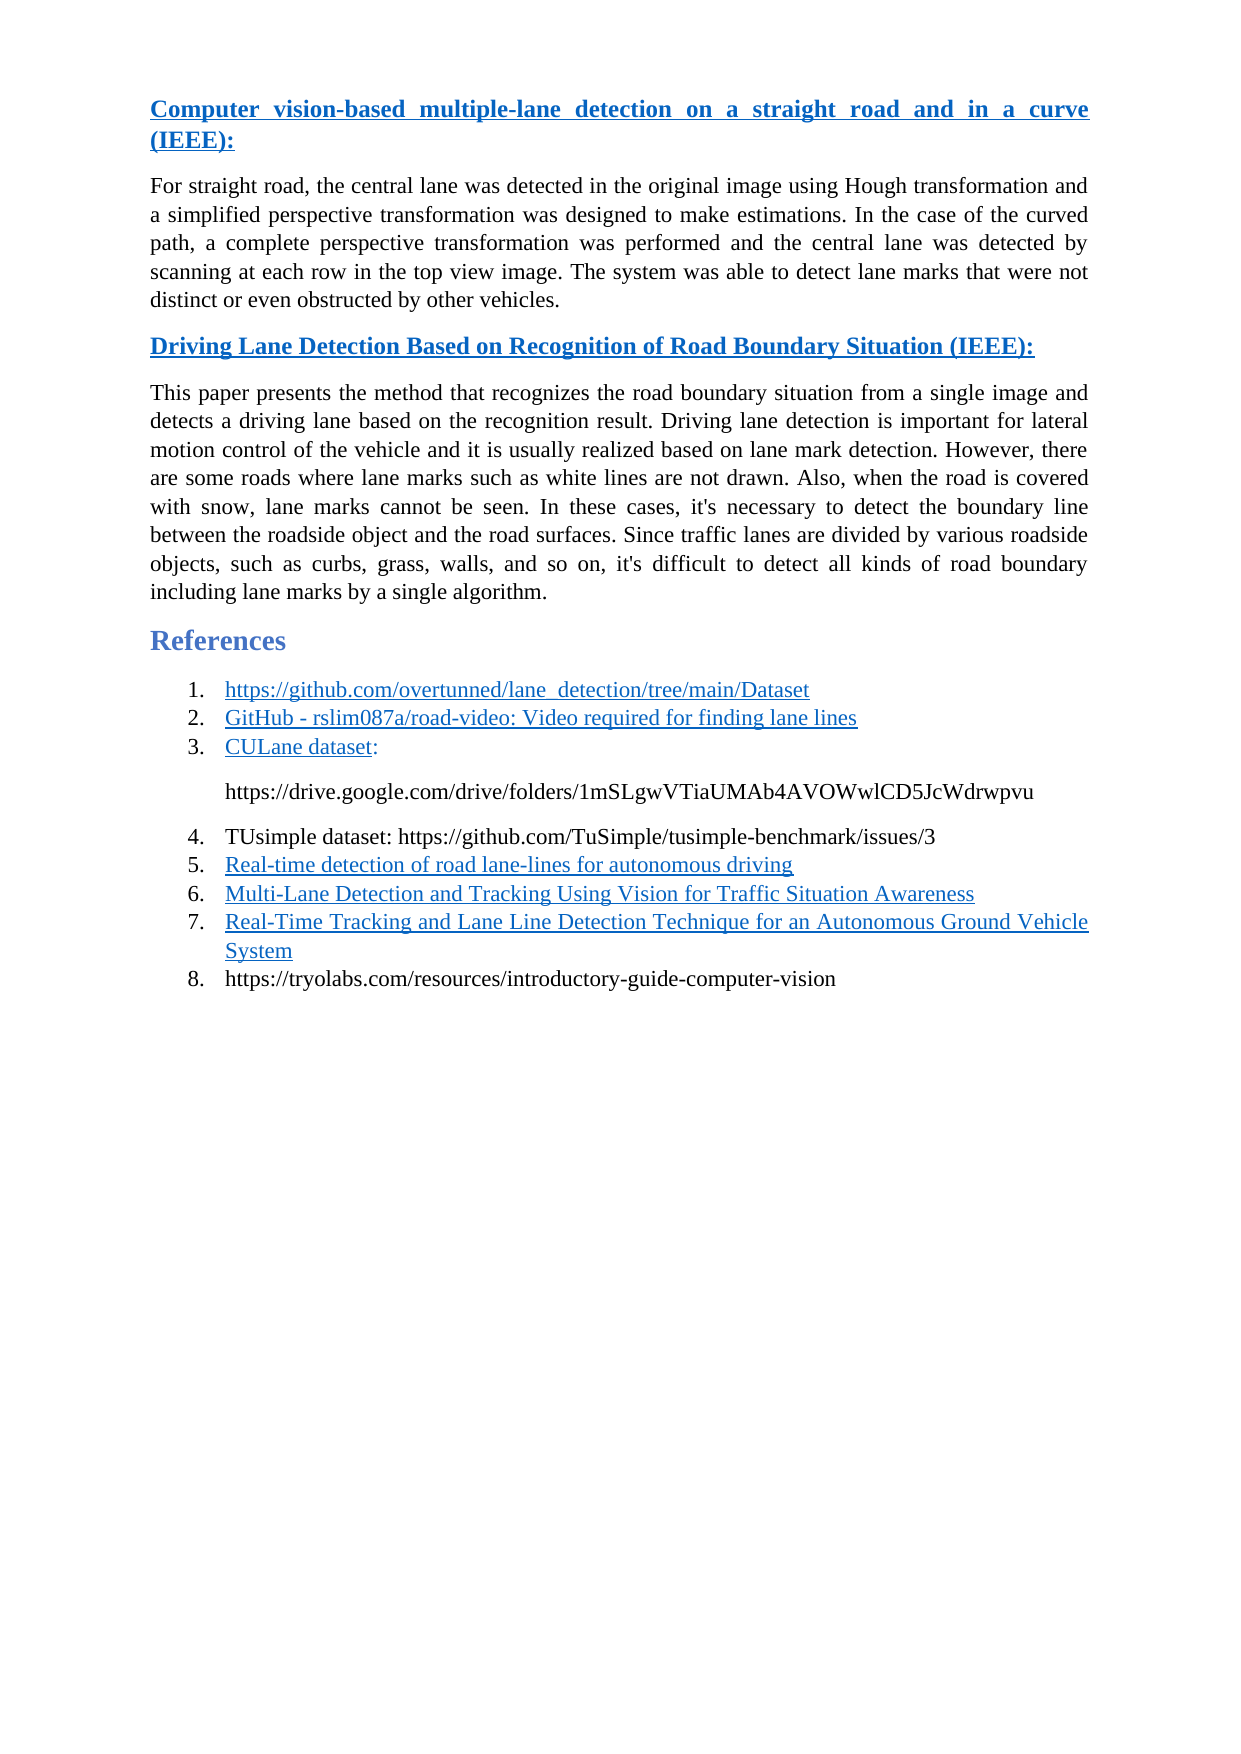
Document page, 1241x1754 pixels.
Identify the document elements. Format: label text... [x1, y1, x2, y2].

text For straight road, the central lane was detected in the original image using Hough transformation and a simplified perspective transformation was designed to make estimations. In the case of the curved path, a complete perspective transformation was performed and the central lane was detected by scanning at each row in the top view image. The system was able to detect lane marks that were not distinct or even obstructed by other vehicles. [150, 172, 1090, 313]
list Multi-Lane Detection and Tracking Using Vision for Traffic Situation Awareness [187, 880, 1090, 906]
text Driving Lane Detection Based on Recognition of Road Boundary Situation (IEEE): [150, 331, 1090, 360]
list CULane dataset: [187, 733, 1090, 759]
text Computer vision-based multiple-lane detection on a straight road and in a curve (IEEE): [150, 94, 1090, 119]
list GitHub - rslim087a/road-video: Video required for finding lane lines [187, 704, 1090, 731]
list https://tryolabs.com/resources/introductory-guide-computer-vision [187, 965, 1090, 992]
text Computer vision-based multiple-lane detection on a straight road and in a curve (IEEE): [150, 120, 1090, 153]
list TUsimple dataset: https://github.com/TuSimple/tusimple-benchmark/issues/3 [187, 823, 1090, 849]
text References [150, 623, 1090, 657]
list https://github.com/overtunned/lane_detection/tree/main/Dataset [187, 676, 1090, 702]
list Real-time detection of road lane-lines for autonomous driving [187, 852, 1090, 878]
list Real-Time Tracking and Lane Line Detection Technique for an Autonomous Ground Vehicle System [187, 908, 1090, 963]
text This paper presents the method that recognizes the road boundary situation from a single image and detects a driving lane based on the recognition result. Driving lane detection is important for lateral motion control of the vehicle and it is usually realized based on lane mark detection. However, there are some roads where lane marks such as white lines are not drawn. Also, when the road is covered with snow, lane marks cannot be seen. In these cases, it's necessary to detect the boundary line between the roadside object and the road surfaces. Since traffic lanes are divided by various roadside objects, such as curbs, grass, walls, and so on, it's difficult to detect all kinds of road boundary including lane marks by a single algorithm. [150, 379, 1090, 604]
text https://drive.google.com/drive/folders/1mSLgwVTiaUMAb4AVOWwlCD5JcWdrwpvu [150, 778, 1090, 804]
